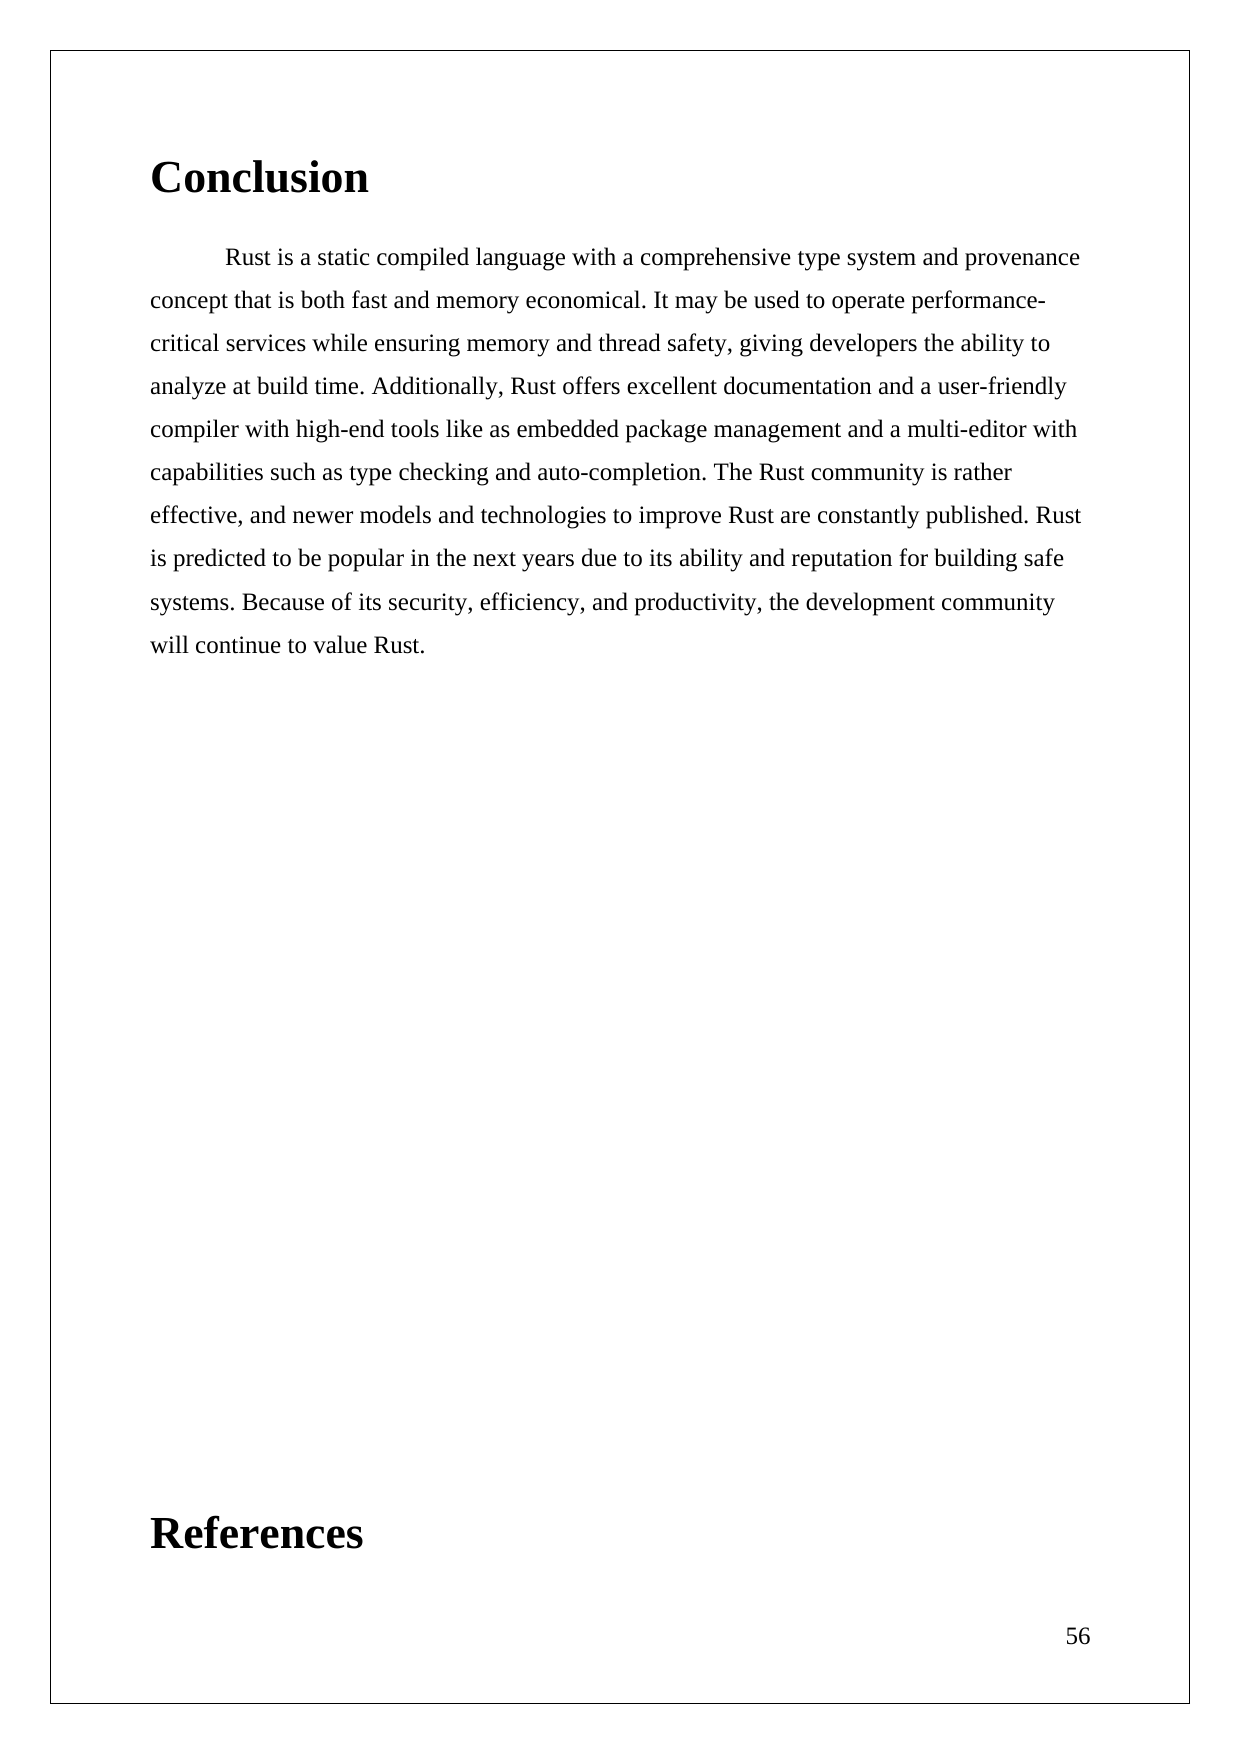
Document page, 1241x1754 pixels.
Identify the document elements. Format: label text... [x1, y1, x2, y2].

text Rust is a static compiled language with a comprehensive type system and provenance concept that is both fast and memory economical. It may be used to operate performance-critical services while ensuring memory and thread safety, giving developers the ability to analyze at build time. Additionally, Rust offers excellent documentation and a user-friendly compiler with high-end tools like as embedded package management and a multi-editor with capabilities such as type checking and auto-completion. The Rust community is rather effective, and newer models and technologies to improve Rust are constantly published. Rust is predicted to be popular in the next years due to its ability and reputation for building safe systems. Because of its security, efficiency, and productivity, the development community will continue to value Rust. [150, 242, 1090, 658]
subtitle Conclusion [150, 150, 1090, 203]
